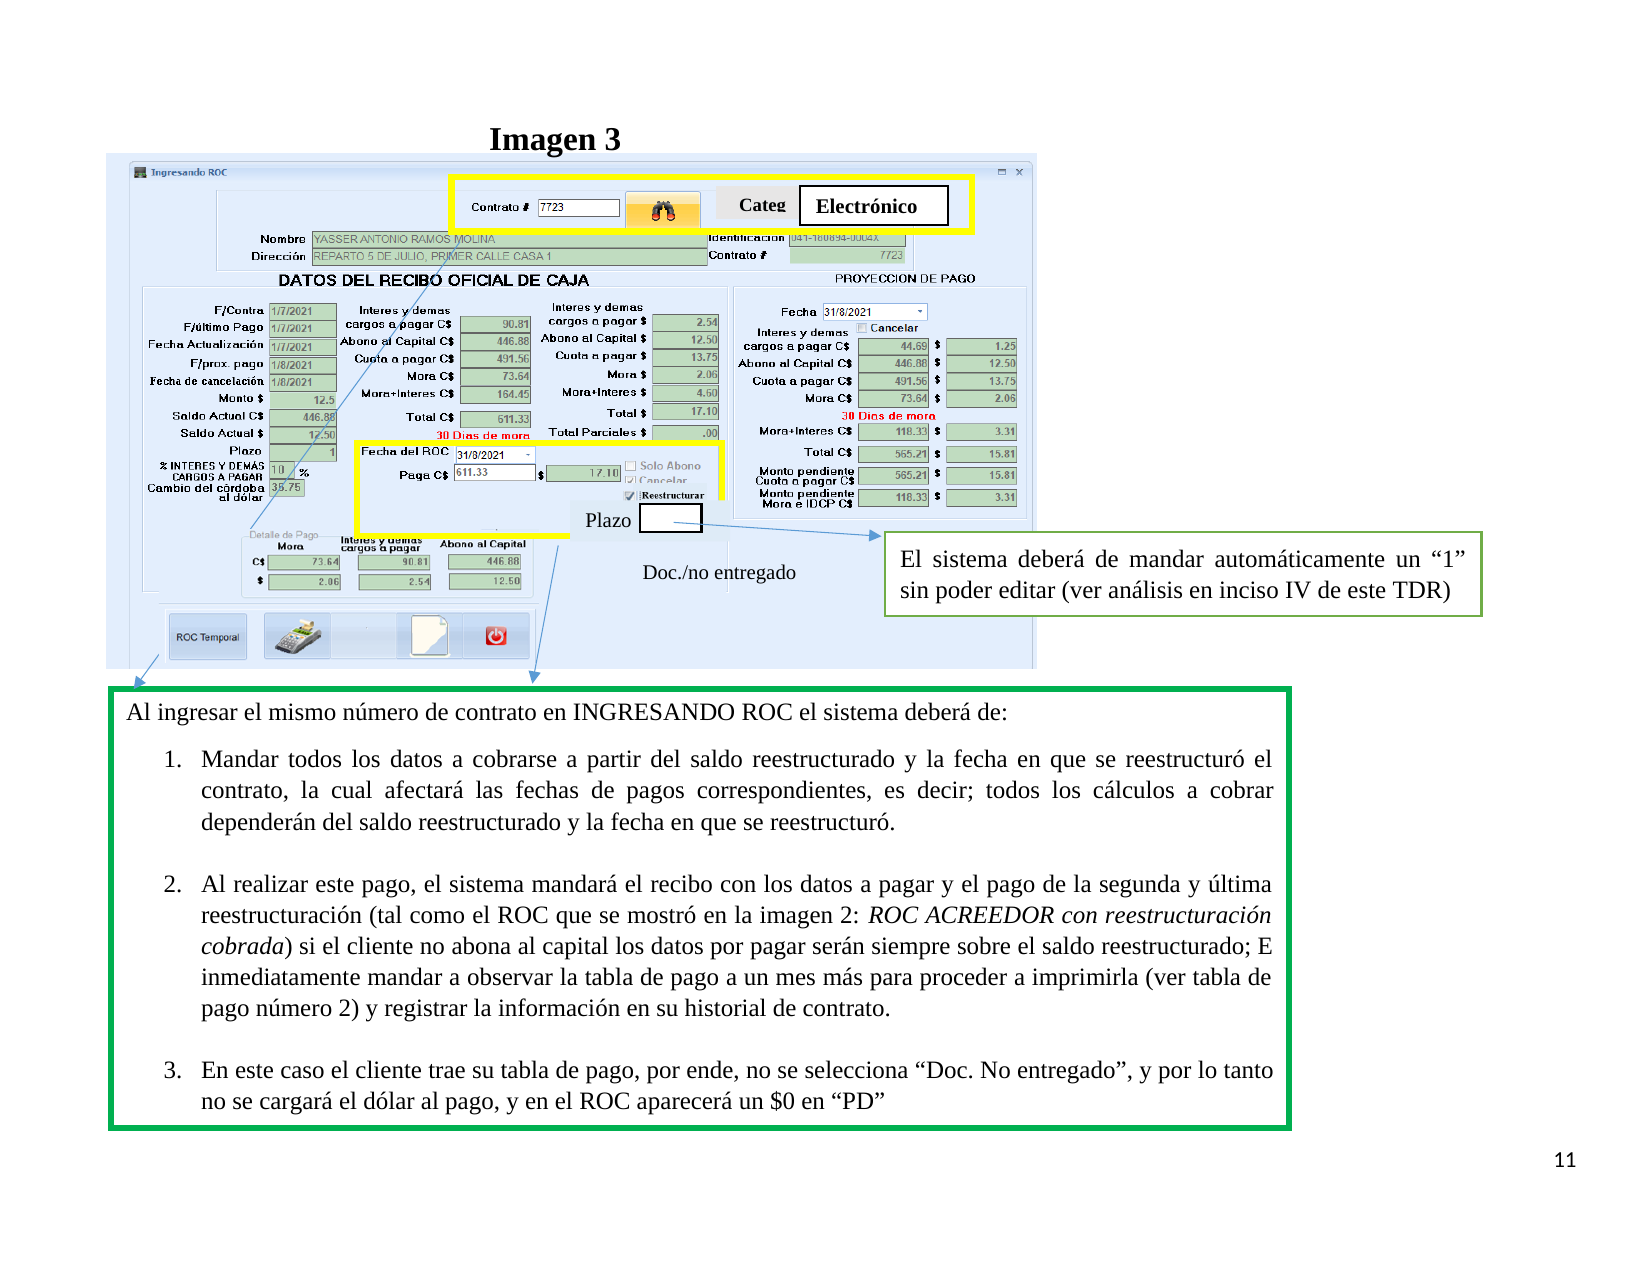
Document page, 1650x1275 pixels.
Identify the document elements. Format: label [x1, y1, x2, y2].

picture [106, 153, 1037, 669]
